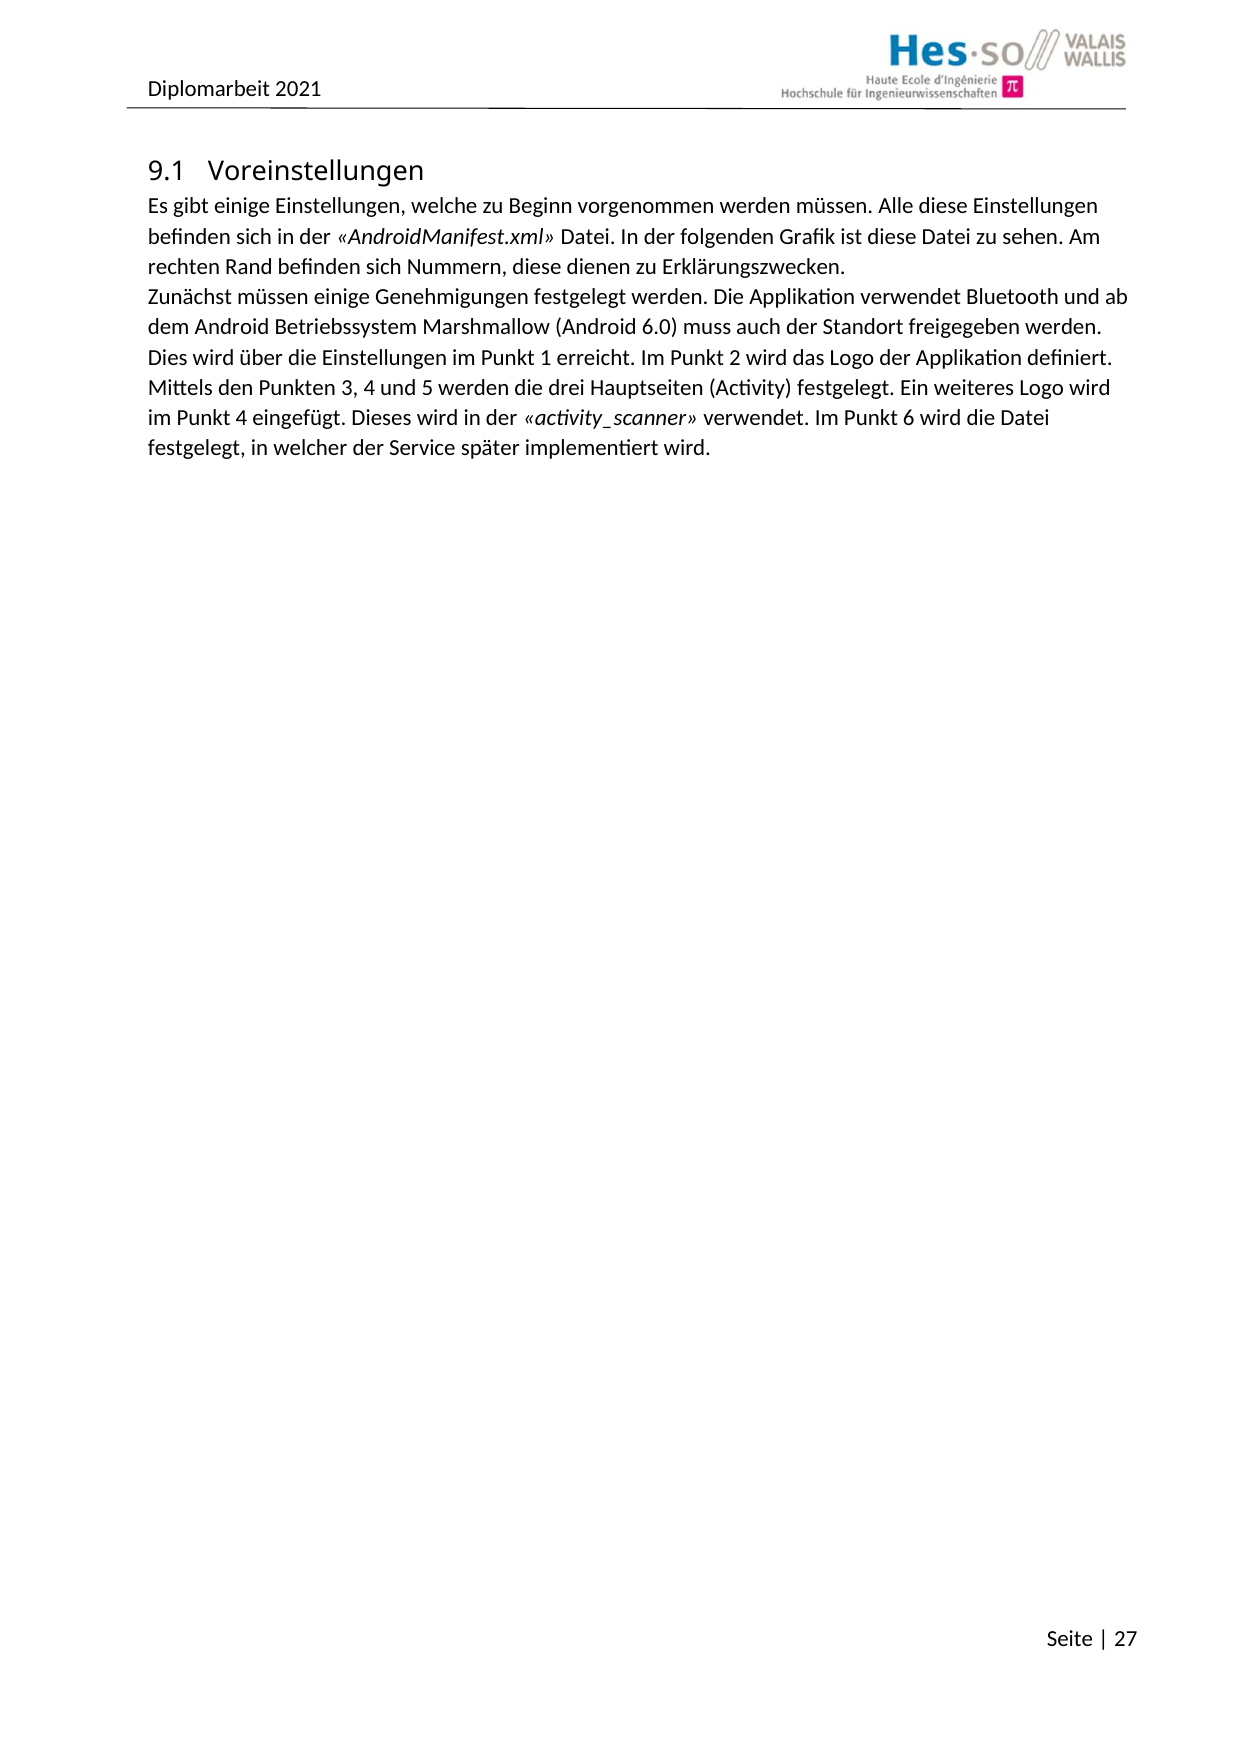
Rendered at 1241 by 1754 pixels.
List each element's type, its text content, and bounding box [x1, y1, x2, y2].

text Es gibt einige Einstellungen, welche zu Beginn vorgenommen werden müssen. Alle diese Einstellungen befinden sich in der «AndroidManifest.xml» Datei. In der folgenden Grafik ist diese Datei zu sehen. Am rechten Rand befinden sich Nummern, diese dienen zu Erklärungszwecken. Zunächst müssen einige Genehmigungen festgelegt werden. Die Applikation verwendet Bluetooth und ab dem Android Betriebssystem Marshmallow (Android 6.0) muss auch der Standort freigegeben werden. Dies wird über die Einstellungen im Punkt 1 erreicht. Im Punkt 2 wird das Logo der Applikation definiert. Mittels den Punkten 3, 4 und 5 werden die drei Hauptseiten (Activity) festgelegt. Ein weiteres Logo wird im Punkt 4 eingefügt. Dieses wird in der «activity_scanner» verwendet. Im Punkt 6 wird die Datei festgelegt, in welcher der Service später implementiert wird. [148, 192, 1137, 461]
picture [771, 12, 1137, 119]
subtitle Voreinstellungen [148, 152, 1137, 189]
